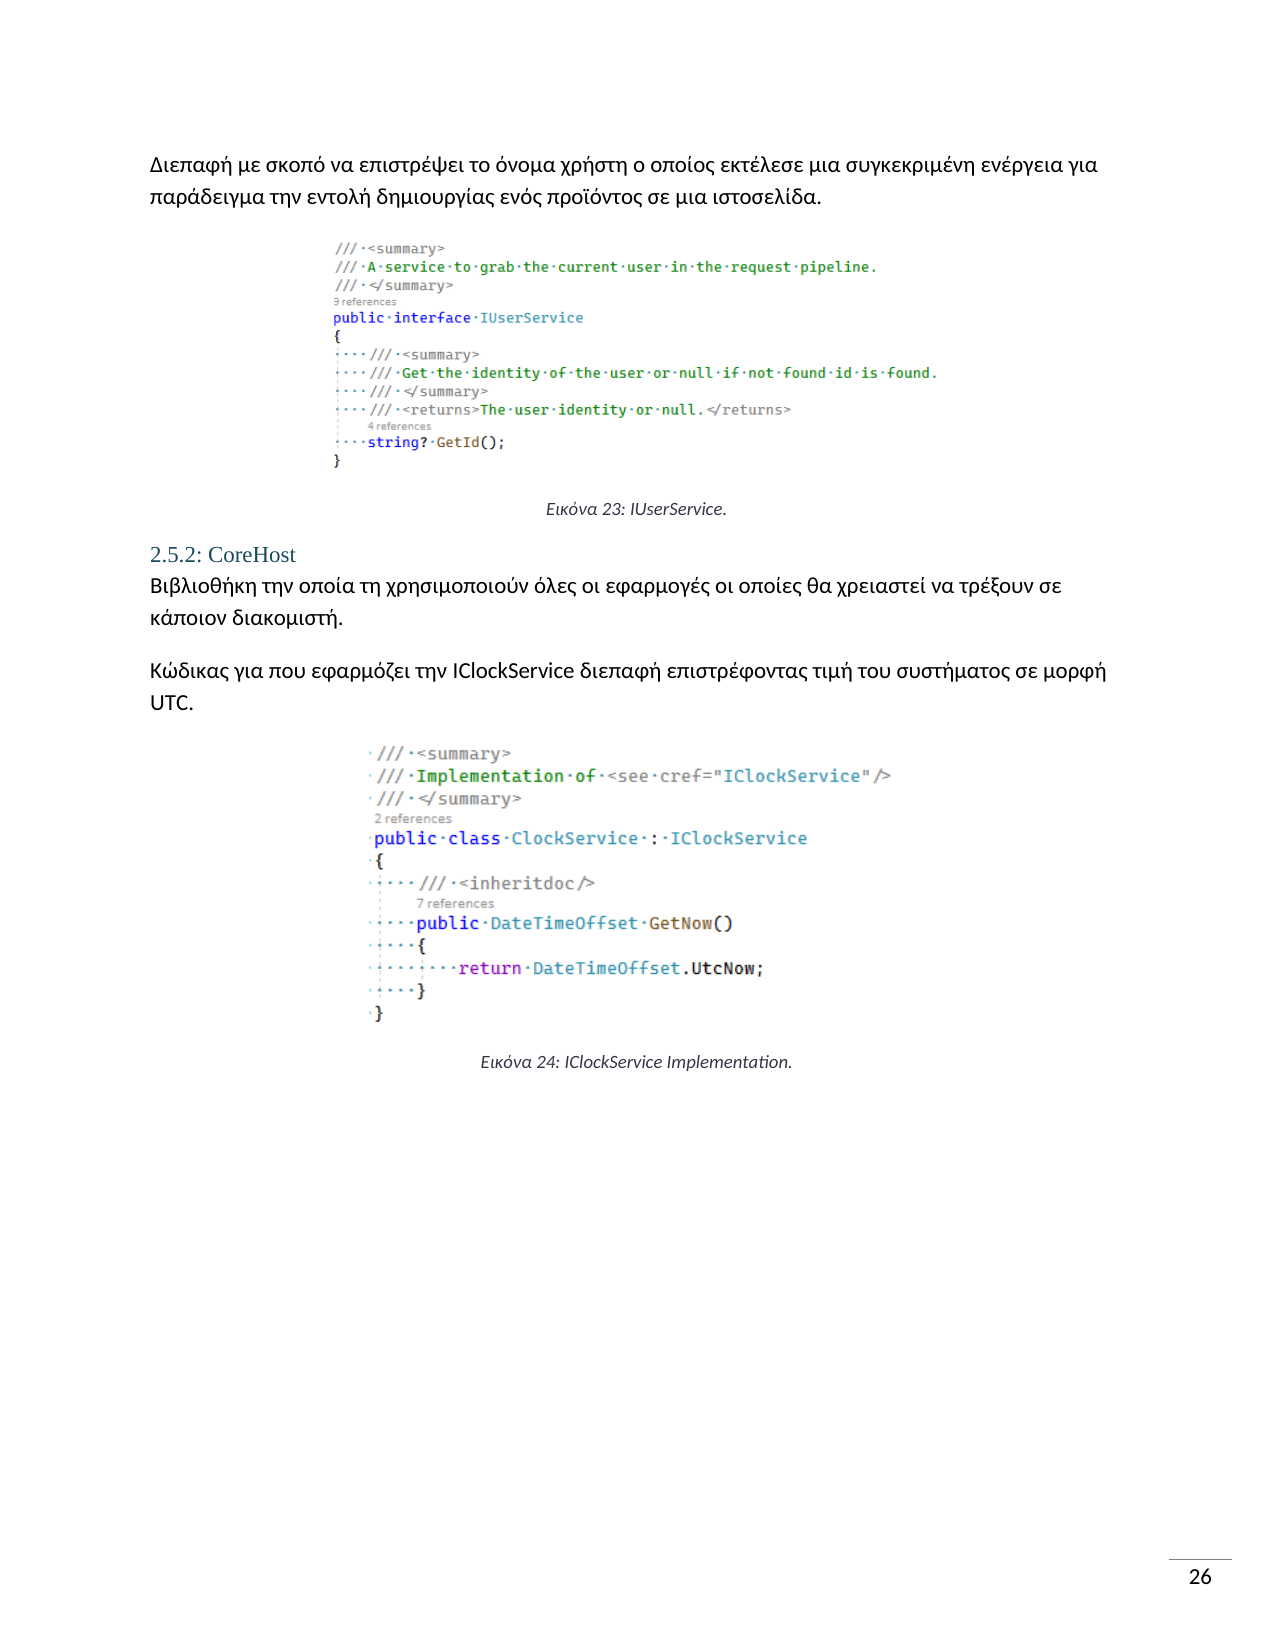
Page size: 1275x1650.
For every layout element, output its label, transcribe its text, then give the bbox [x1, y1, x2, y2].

text Κώδικας για που εφαρμόζει την IClockService διεπαφή επιστρέφοντας τιμή του συστήματος σε μορφή UTC. [150, 656, 1125, 716]
text Βιβλιοθήκη την οποία τη χρησιμοποιούν όλες οι εφαρμογές οι οποίες θα χρειαστεί να τρέξουν σε κάποιον διακομιστή. [150, 571, 1125, 631]
text Διεπαφή με σκοπό να επιστρέψει το όνομα χρήστη ο οποίος εκτέλεσε μια συγκεκριμένη ενέργεια για παράδειγμα την εντολή δημιουργίας ενός προϊόντος σε μια ιστοσελίδα. [150, 150, 1125, 210]
picture [334, 235, 941, 472]
subtitle 2.5.2: CoreHost [150, 541, 1125, 567]
text Εικόνα 24: IClockService Implementation. [150, 1050, 1125, 1073]
picture [369, 741, 906, 1026]
text Εικόνα 23: IUserService. [150, 497, 1125, 520]
